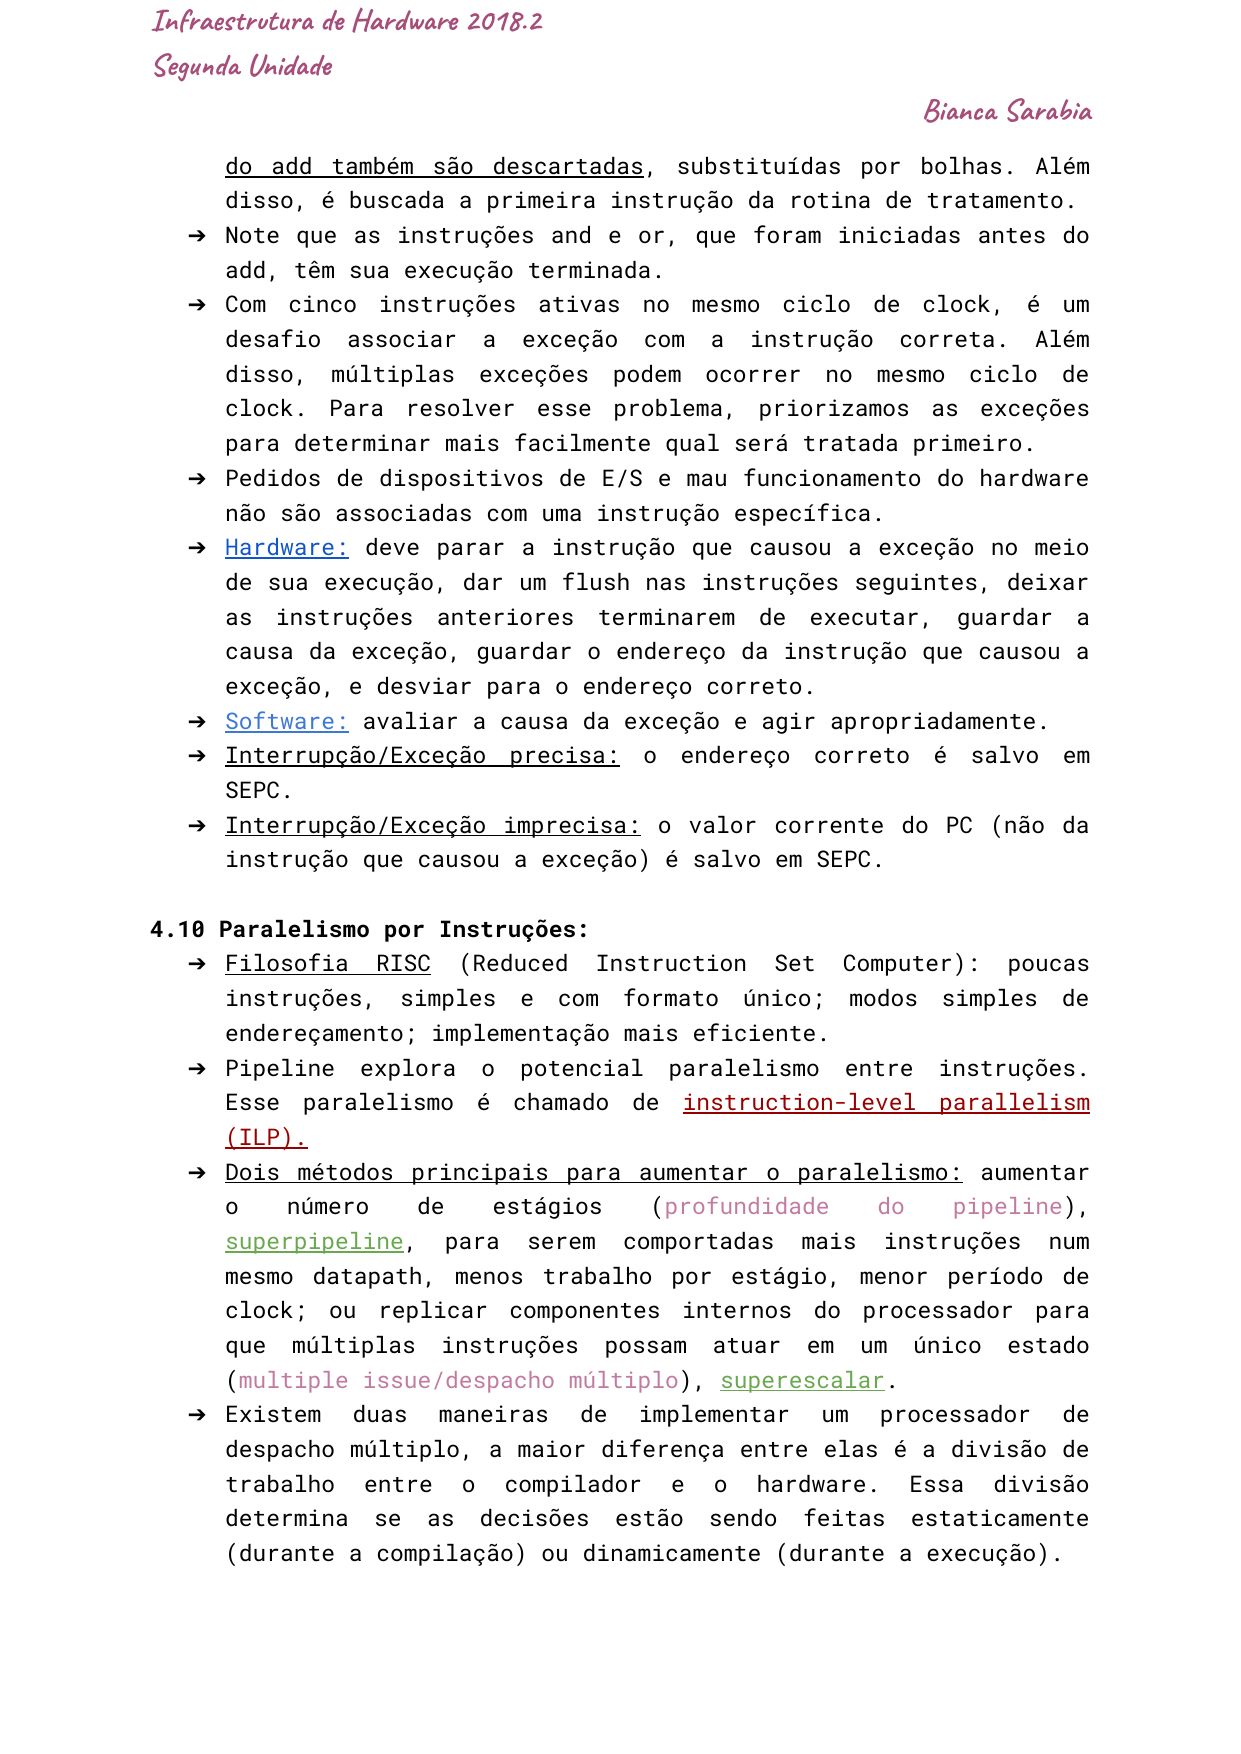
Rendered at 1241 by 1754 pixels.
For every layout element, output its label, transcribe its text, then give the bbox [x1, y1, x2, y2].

list Interrupção/Exceção imprecisa: o valor corrente do PC (não da instrução que causou a exceção) é salvo em SEPC. [187, 809, 1090, 874]
list Com cinco instruções ativas no mesmo ciclo de clock, é um desafio associar a exceção com a instrução correta. Além disso, múltiplas exceções podem ocorrer no mesmo ciclo de clock. Para resolver esse problema, priorizamos as exceções para determinar mais facilmente qual será tratada primeiro. [187, 289, 1090, 458]
list Existem duas maneiras de implementar um processador de despacho múltiplo, a maior diferença entre elas é a divisão de trabalho entre o compilador e o hardware. Essa divisão determina se as decisões estão sendo feitas estaticamente (durante a compilação) ou dinamicamente (durante a execução). [187, 1399, 1090, 1568]
list Software: avaliar a causa da exceção e agir apropriadamente. [187, 705, 1090, 735]
list Filosofia RISC (Reduced Instruction Set Computer): poucas instruções, simples e com formato único; modos simples de endereçamento; implementação mais eficiente. [187, 948, 1090, 1047]
list Note que as instruções and e or, que foram iniciadas antes do add, têm sua execução terminada. [187, 219, 1090, 284]
list Dois métodos principais para aumentar o paralelismo: aumentar o número de estágios (profundidade do pipeline), superpipeline, para serem comportadas mais instruções num mesmo datapath, menos trabalho por estágio, menor período de clock; ou replicar componentes internos do processador para que múltiplas instruções possam atuar em um único estado (multiple issue/despacho múltiplo), superescalar. [187, 1156, 1090, 1394]
text 4.10 Paralelismo por Instruções: [150, 913, 1090, 943]
list Pedidos de dispositivos de E/S e mau funcionamento do hardware não são associadas com uma instrução específica. [187, 462, 1090, 527]
list Interrupção/Exceção precisa: o endereço correto é salvo em SEPC. [187, 740, 1090, 804]
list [187, 150, 1090, 215]
list Hardware: deve parar a instrução que causou a exceção no meio de sua execução, dar um flush nas instruções seguintes, deixar as instruções anteriores terminarem de executar, guardar a causa da exceção, guardar o endereço da instrução que causou a exceção, e desviar para o endereço correto. [187, 532, 1090, 701]
list Pipeline explora o potencial paralelismo entre instruções. Esse paralelismo é chamado de instruction-level parallelism (ILP). [187, 1052, 1090, 1151]
